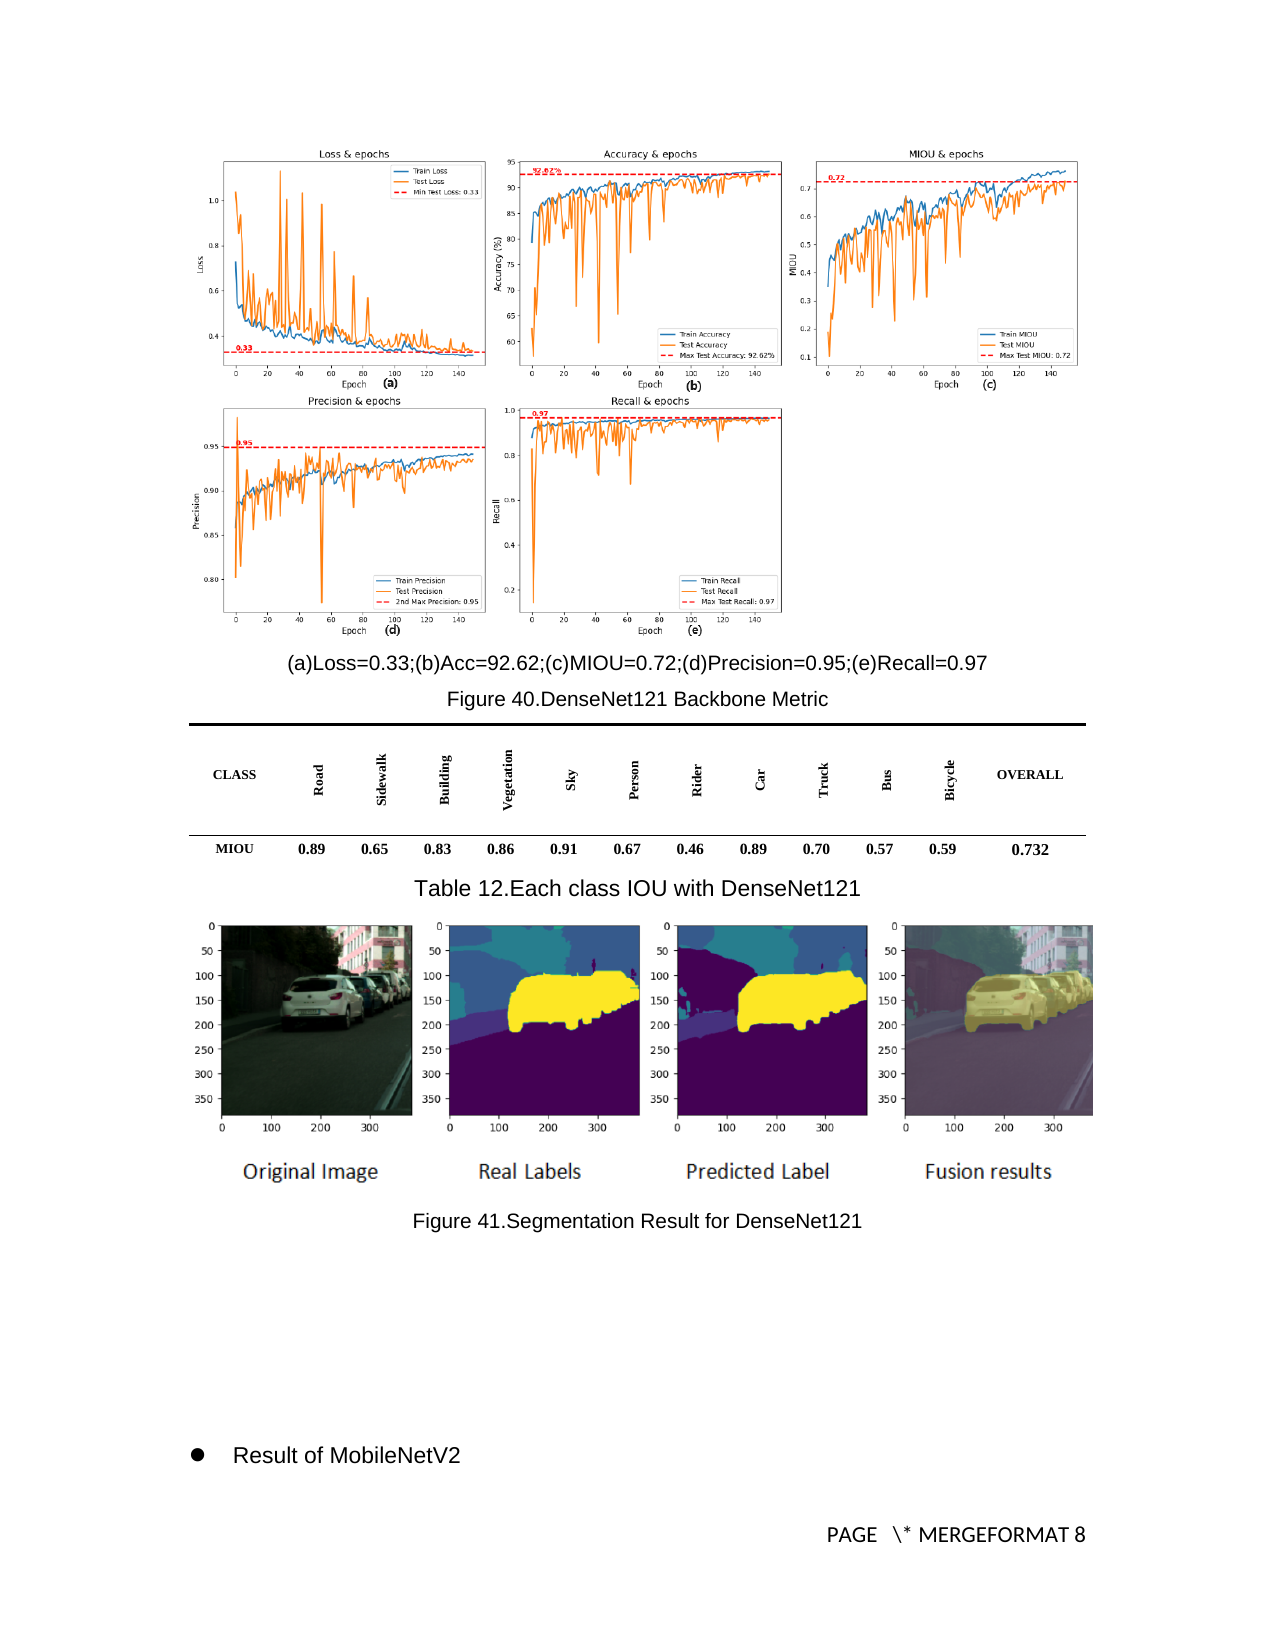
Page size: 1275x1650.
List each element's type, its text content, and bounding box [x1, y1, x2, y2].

table_cell 0.89 [280, 836, 343, 875]
table_cell 0.70 [785, 836, 848, 875]
table_cell 0.89 [722, 836, 785, 875]
picture [188, 147, 1081, 638]
table_header Person [595, 726, 658, 835]
picture [191, 1148, 1084, 1195]
list Figure 41.Segmentation Result for DenseNet121 [189, 1209, 1086, 1233]
table_header Building [406, 726, 469, 835]
list Table 12.Each class IOU with DenseNet121 [189, 875, 1086, 901]
table_cell 0.67 [595, 836, 658, 875]
table_cell 0.46 [659, 836, 722, 875]
table_cell 0.65 [343, 836, 406, 875]
table_header Bus [848, 726, 911, 835]
table_header Truck [785, 726, 848, 835]
table_header Rider [659, 726, 722, 835]
table_header Road [280, 726, 343, 835]
table_header Sky [532, 726, 595, 835]
table_header Bicycle [911, 726, 974, 835]
list Result of MobileNetV2 [189, 1442, 1086, 1468]
picture [188, 914, 1093, 1135]
table_cell 0.91 [532, 836, 595, 875]
text (a)Loss=0.33;(b)Acc=92.62;(c)MIOU=0.72;(d)Precision=0.95;(e)Recall=0.97 [189, 651, 1086, 675]
table_cell MIOU [189, 836, 280, 875]
table_header Sidewalk [343, 726, 406, 835]
table_header Car [722, 726, 785, 835]
table_header Vegetation [469, 726, 532, 835]
list Figure 40.DenseNet121 Backbone Metric [189, 687, 1086, 711]
table_cell 0.83 [406, 836, 469, 875]
table_cell 0.86 [469, 836, 532, 875]
table_cell 0.57 [848, 836, 911, 875]
table_header CLASS [189, 726, 280, 835]
table_cell 0.732 [974, 836, 1086, 875]
table_header OVERALL [974, 726, 1086, 835]
table_cell 0.59 [911, 836, 974, 875]
